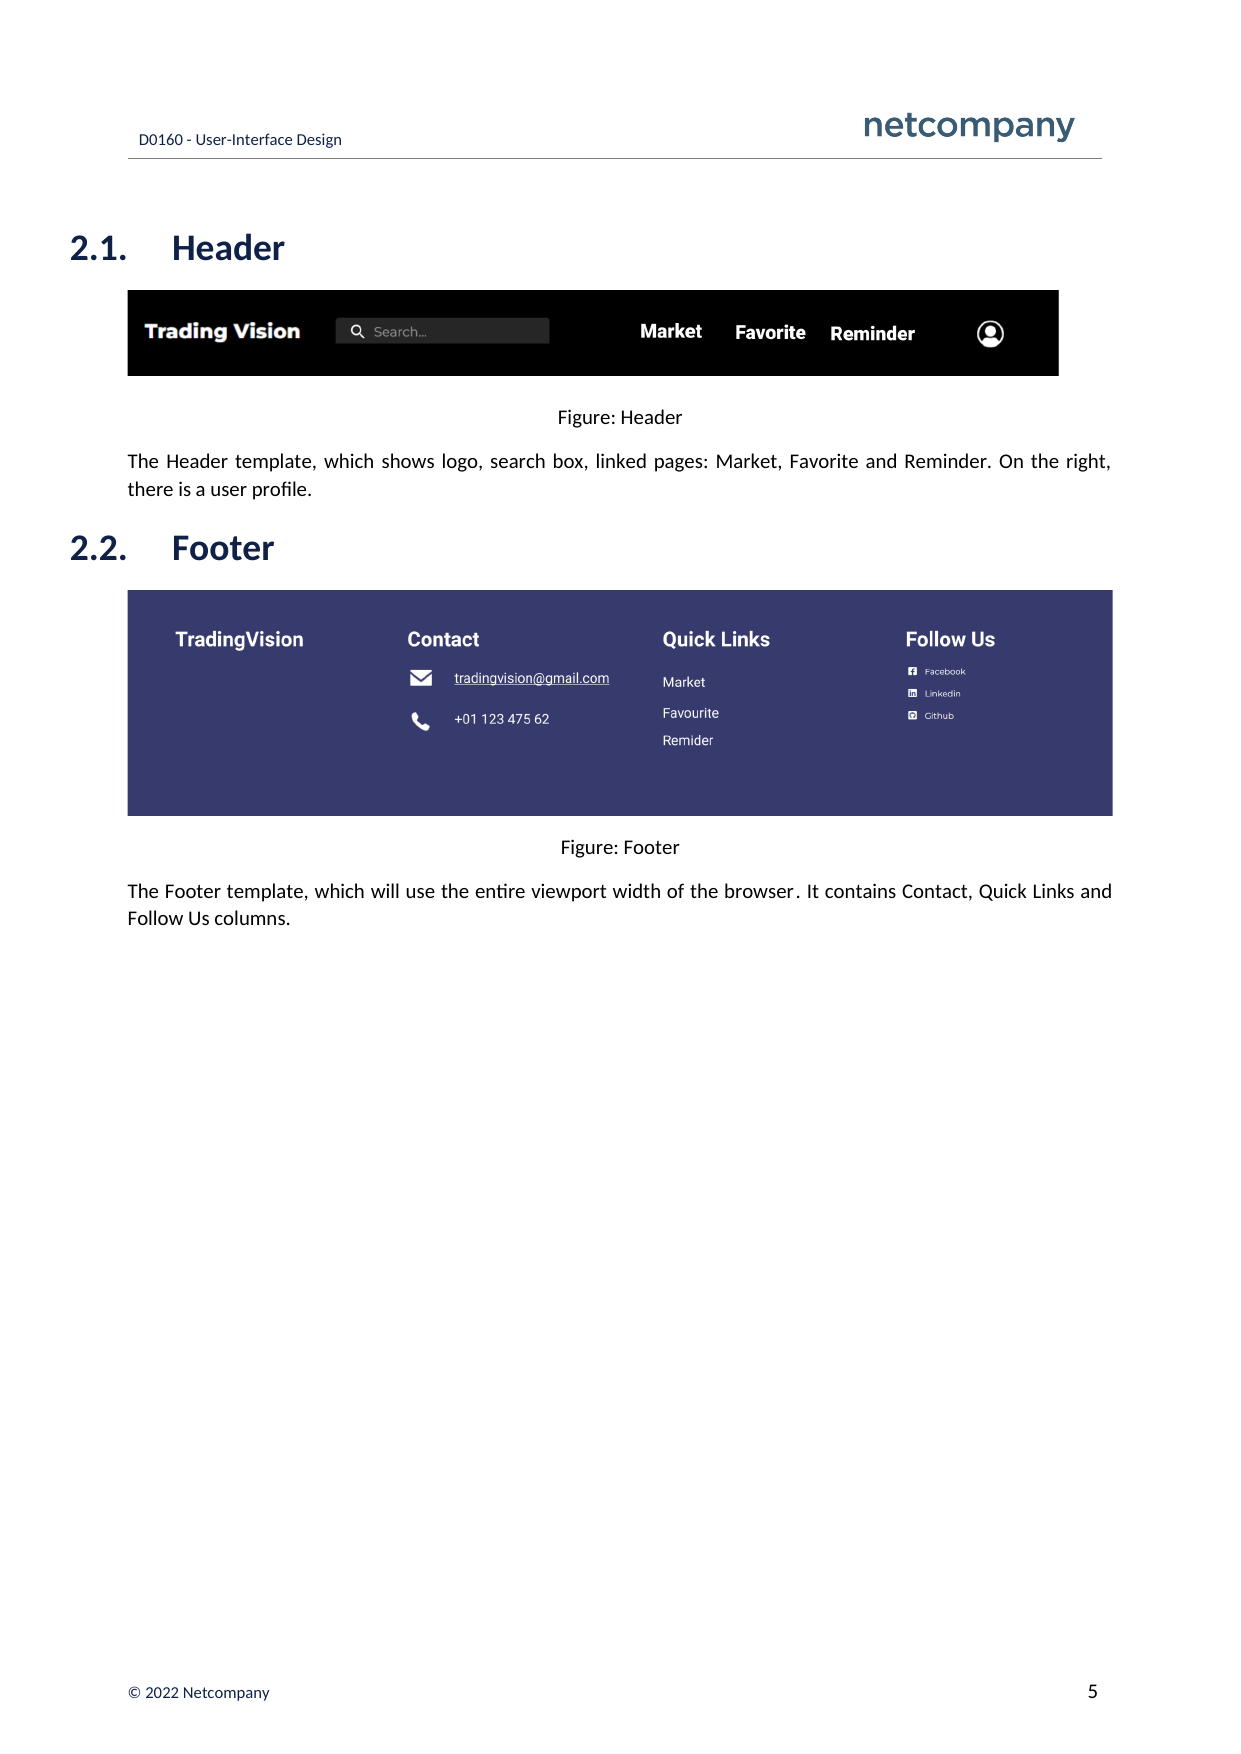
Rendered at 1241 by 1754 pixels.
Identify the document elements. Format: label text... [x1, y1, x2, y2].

subtitle Header [127, 224, 1113, 270]
subtitle Footer [127, 524, 1113, 570]
text The Footer template, which will use the entire viewport width of the browser. It contains Contact, Quick Links and Follow Us columns. [127, 878, 1113, 931]
text The Header template, which shows logo, search box, linked pages: Market, Favorite and Reminder. On the right, there is a user profile. [127, 448, 1113, 501]
text Figure: Header [127, 404, 1113, 430]
picture [127, 290, 1113, 386]
text Figure: Footer [127, 834, 1113, 859]
picture [127, 590, 1113, 816]
picture [847, 102, 1092, 150]
